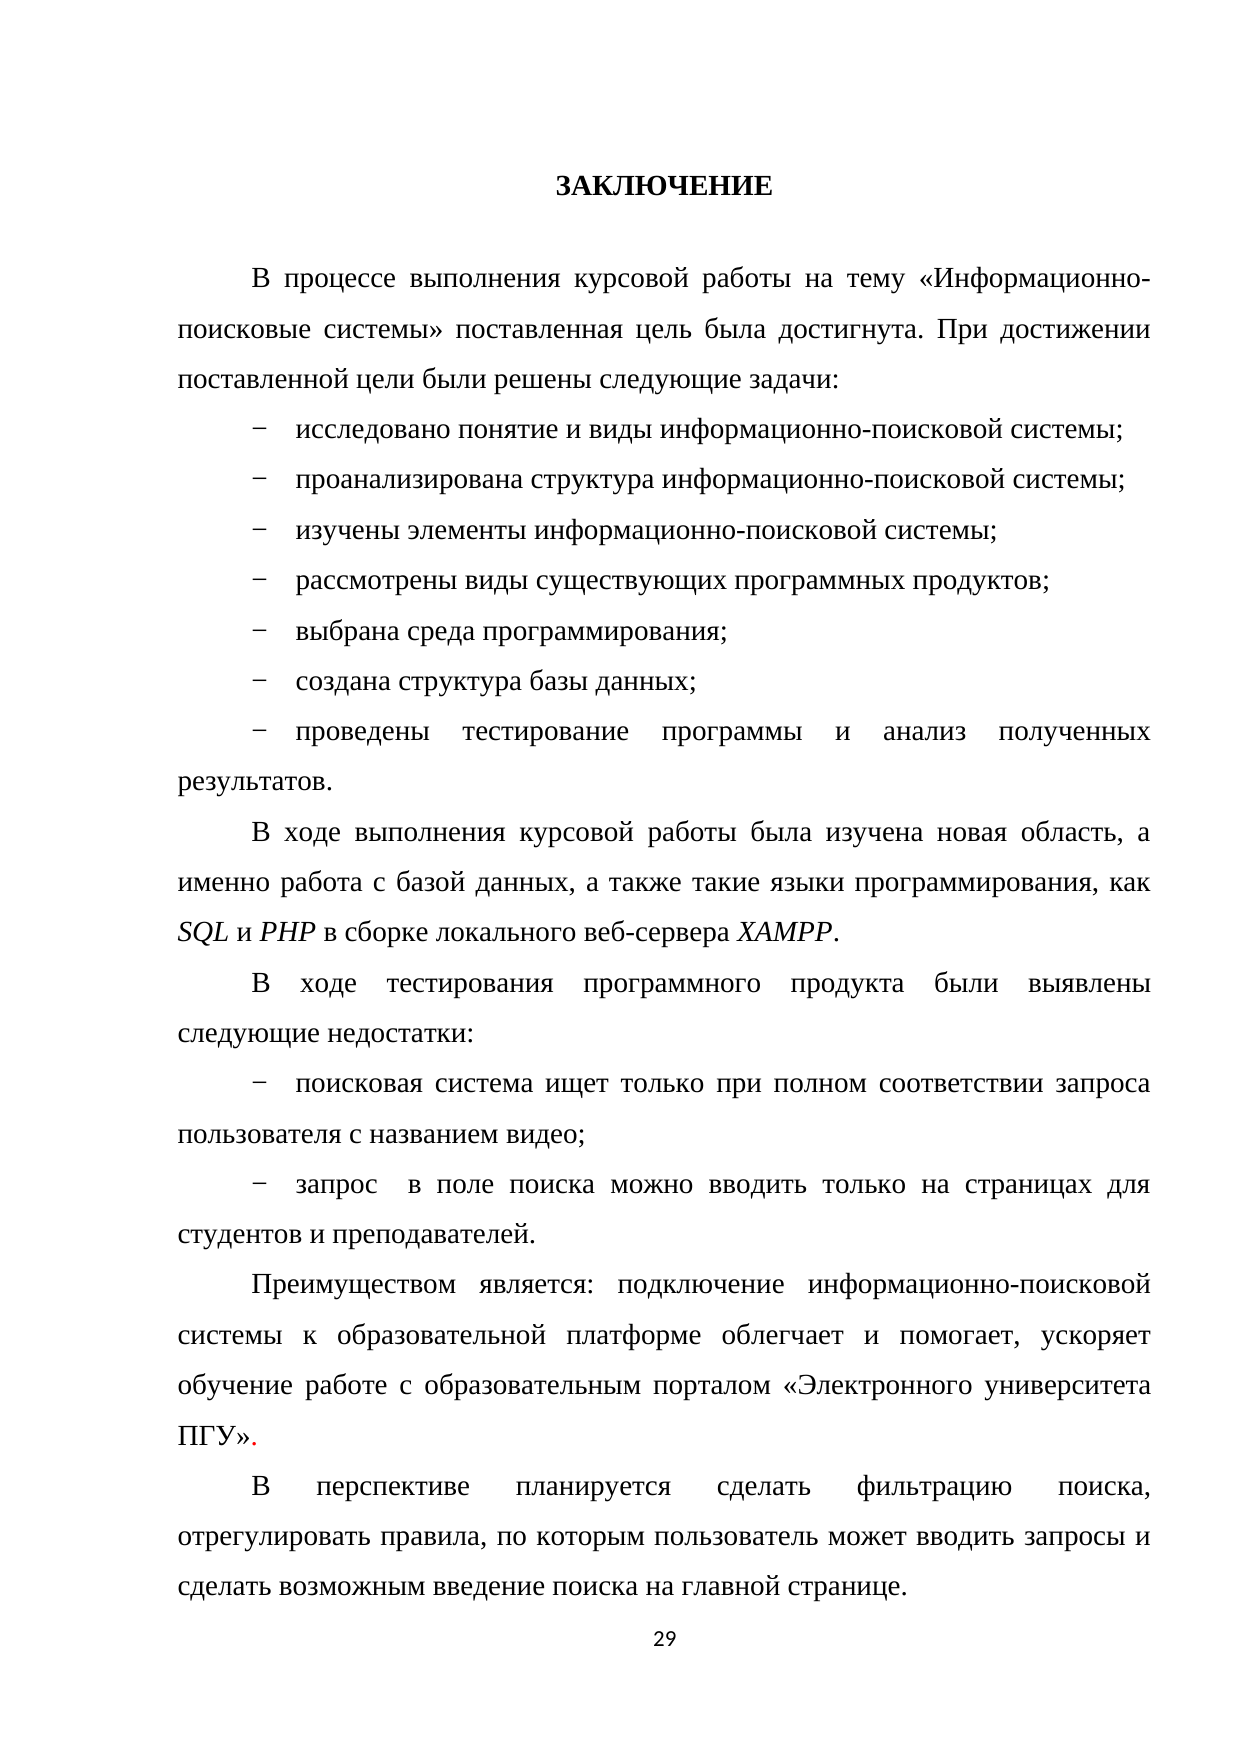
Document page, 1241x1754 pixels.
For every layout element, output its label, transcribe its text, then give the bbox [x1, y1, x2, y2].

subtitle ЗАКЛЮЧЕНИЕ [177, 168, 1152, 202]
list рассмотрены виды существующих программных продуктов; [177, 562, 1152, 596]
list проведены тестирование программы и анализ полученных результатов. [177, 713, 1152, 797]
list выбрана среда программирования; [177, 613, 1152, 646]
list создана структура базы данных; [177, 663, 1152, 696]
list изучены элементы информационно-поисковой системы; [177, 512, 1152, 546]
list В ходе тестирования программного продукта были выявлены следующие недостатки: [177, 965, 1152, 1049]
list запрос в поле поиска можно вводить только на страницах для студентов и преподавателей. [177, 1166, 1152, 1250]
list исследовано понятие и виды информационно-поисковой системы; [177, 411, 1152, 445]
list В перспективе планируется сделать фильтрацию поиска, отрегулировать правила, по которым пользователь может вводить запросы и сделать возможным введение поиска на главной странице. [177, 1468, 1152, 1602]
list поисковая система ищет только при полном соответствии запроса пользователя с названием видео; [177, 1065, 1152, 1149]
text В процессе выполнения курсовой работы на тему «Информационно-поисковые системы» поставленная цель была достигнута. При достижении поставленной цели были решены следующие задачи: [177, 260, 1152, 394]
list В ходе выполнения курсовой работы была изучена новая область, а именно работа с базой данных, а также такие языки программирования, как SQL и PHP в сборке локального веб-сервера XAMPP. [177, 814, 1152, 948]
list Преимуществом является: подключение информационно-поисковой системы к образовательной платформе облегчает и помогает, ускоряет обучение работе с образовательным порталом «Электронного университета ПГУ». [177, 1267, 1152, 1451]
list проанализирована структура информационно-поисковой системы; [177, 462, 1152, 495]
